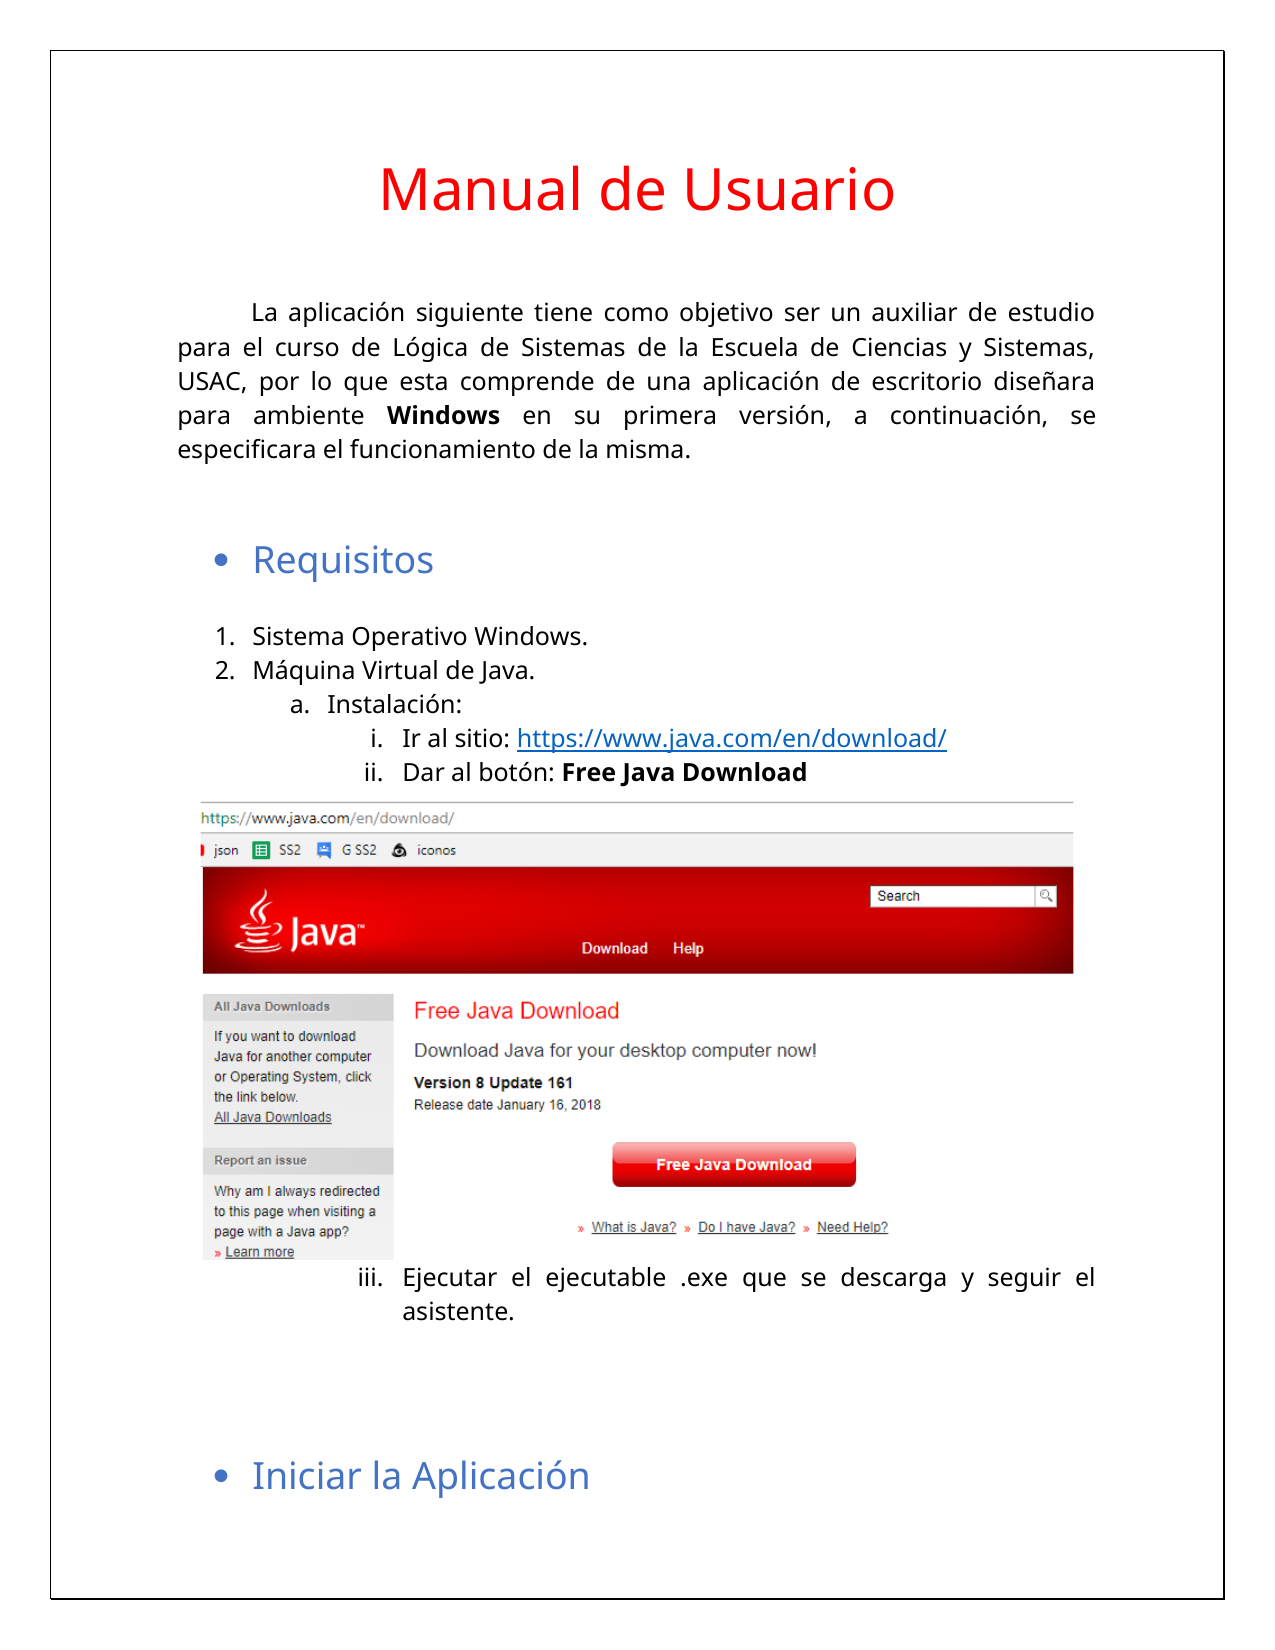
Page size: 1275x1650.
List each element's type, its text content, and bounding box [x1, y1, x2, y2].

list Ejecutar el ejecutable .exe que se descarga y seguir el asistente. [383, 823, 1097, 1328]
list Instalación: [289, 687, 1097, 721]
list Iniciar la Aplicación [214, 1449, 1097, 1500]
text Manual de Usuario [177, 147, 1097, 227]
list Ir al sitio: https://www.java.com/en/download/ [383, 721, 1097, 755]
text La aplicación siguiente tiene como objetivo ser un auxiliar de estudio para el curso de Lógica de Sistemas de la Escuela de Ciencias y Sistemas, USAC, por lo que esta comprende de una aplicación de escritorio diseñara para ambiente Windows en su primera versión, a continuación, se especificara el funcionamiento de la misma. [177, 295, 1097, 465]
picture [200, 801, 1074, 1260]
list Dar al botón: Free Java Download [383, 755, 1097, 789]
list Sistema Operativo Windows. [214, 619, 1097, 653]
list Máquina Virtual de Java. [214, 653, 1097, 687]
list Requisitos [214, 533, 1097, 584]
